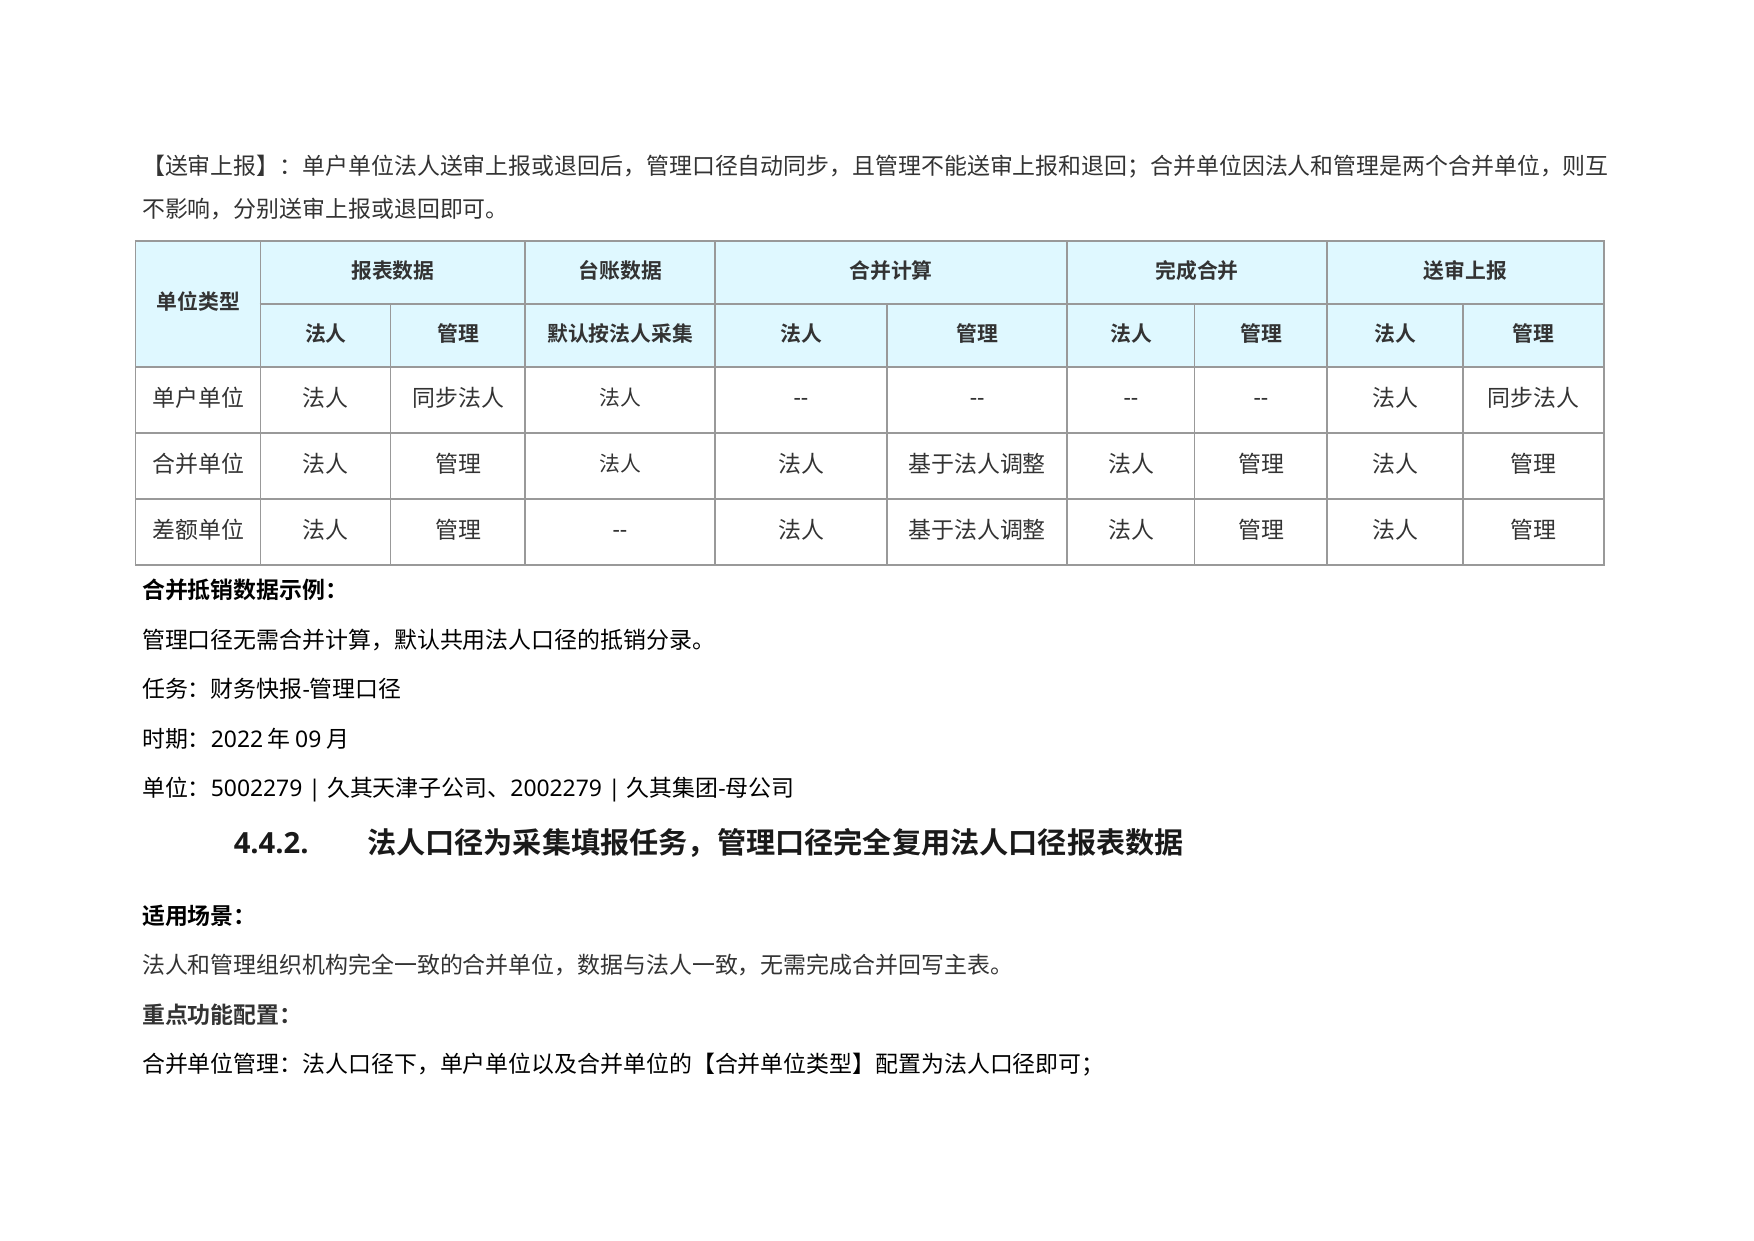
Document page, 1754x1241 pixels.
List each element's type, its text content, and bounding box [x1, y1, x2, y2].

table_header 送审上报 [1328, 242, 1603, 303]
table_header 合并计算 [716, 242, 1066, 303]
table_cell 合并单位 [136, 434, 260, 498]
table_cell 管理 [1195, 500, 1326, 564]
table_cell 法人 [1328, 305, 1462, 366]
table_cell 基于法人调整 [888, 500, 1066, 564]
table_cell 管理 [1464, 500, 1603, 564]
table_cell 法人 [716, 305, 886, 366]
subtitle 法人口径为采集填报任务，管理口径完全复用法人口径报表数据 [233, 819, 1612, 862]
table_cell 差额单位 [136, 500, 260, 564]
list 任务：财务快报-管理口径 [142, 671, 1612, 704]
list 适用场景： [142, 898, 1612, 931]
table_cell 管理 [1195, 305, 1326, 366]
list 单位：5002279 | 久其天津子公司、2002279 | 久其集团-母公司 [142, 770, 1612, 803]
table_cell 管理 [391, 500, 524, 564]
table_cell -- [716, 368, 886, 432]
list 合并单位管理：法人口径下，单户单位以及合并单位的【合并单位类型】配置为法人口径即可； [142, 1046, 1612, 1079]
table_header 报表数据 [261, 242, 524, 303]
table_cell 法人 [716, 434, 886, 498]
table_cell 管理 [1195, 434, 1326, 498]
list 【送审上报】：单户单位法人送审上报或退回后，管理口径自动同步，且管理不能送审上报和退回；合并单位因法人和管理是两个合并单位，则互不影响，分别送审上报或退回即可。 [142, 148, 1612, 224]
table_cell 法人 [526, 368, 714, 432]
table_cell 法人 [261, 500, 390, 564]
list 重点功能配置： [142, 997, 1612, 1030]
list 法人和管理组织机构完全一致的合并单位，数据与法人一致，无需完成合并回写主表。 [142, 947, 1612, 980]
list 管理口径无需合并计算，默认共用法人口径的抵销分录。 [142, 621, 1612, 655]
table_cell 管理 [888, 305, 1066, 366]
table_cell 法人 [526, 434, 714, 498]
table_cell 默认按法人采集 [526, 305, 714, 366]
table_cell -- [526, 500, 714, 564]
table_cell 法人 [261, 305, 390, 366]
table_cell 法人 [261, 368, 390, 432]
table_cell 法人 [1068, 434, 1194, 498]
list 时期：2022年09月 [142, 720, 1612, 754]
table_cell 管理 [1464, 305, 1603, 366]
table_cell 法人 [1328, 434, 1462, 498]
table_cell 法人 [1328, 500, 1462, 564]
table_cell -- [1195, 368, 1326, 432]
table_cell 单户单位 [136, 368, 260, 432]
table_cell 管理 [391, 434, 524, 498]
table_header 完成合并 [1068, 242, 1326, 303]
table_cell 法人 [1068, 500, 1194, 564]
table_cell 基于法人调整 [888, 434, 1066, 498]
table_cell 法人 [716, 500, 886, 564]
table_cell 法人 [261, 434, 390, 498]
table_cell 法人 [1068, 305, 1194, 366]
table_cell 同步法人 [1464, 368, 1603, 432]
table_cell -- [1068, 368, 1194, 432]
table_header 台账数据 [526, 242, 714, 303]
table_header 单位类型 [136, 242, 260, 366]
table_cell 管理 [391, 305, 524, 366]
table_cell 管理 [1464, 434, 1603, 498]
list 合并抵销数据示例： [142, 572, 1612, 605]
table_cell 同步法人 [391, 368, 524, 432]
table_cell 法人 [1328, 368, 1462, 432]
table_cell -- [888, 368, 1066, 432]
